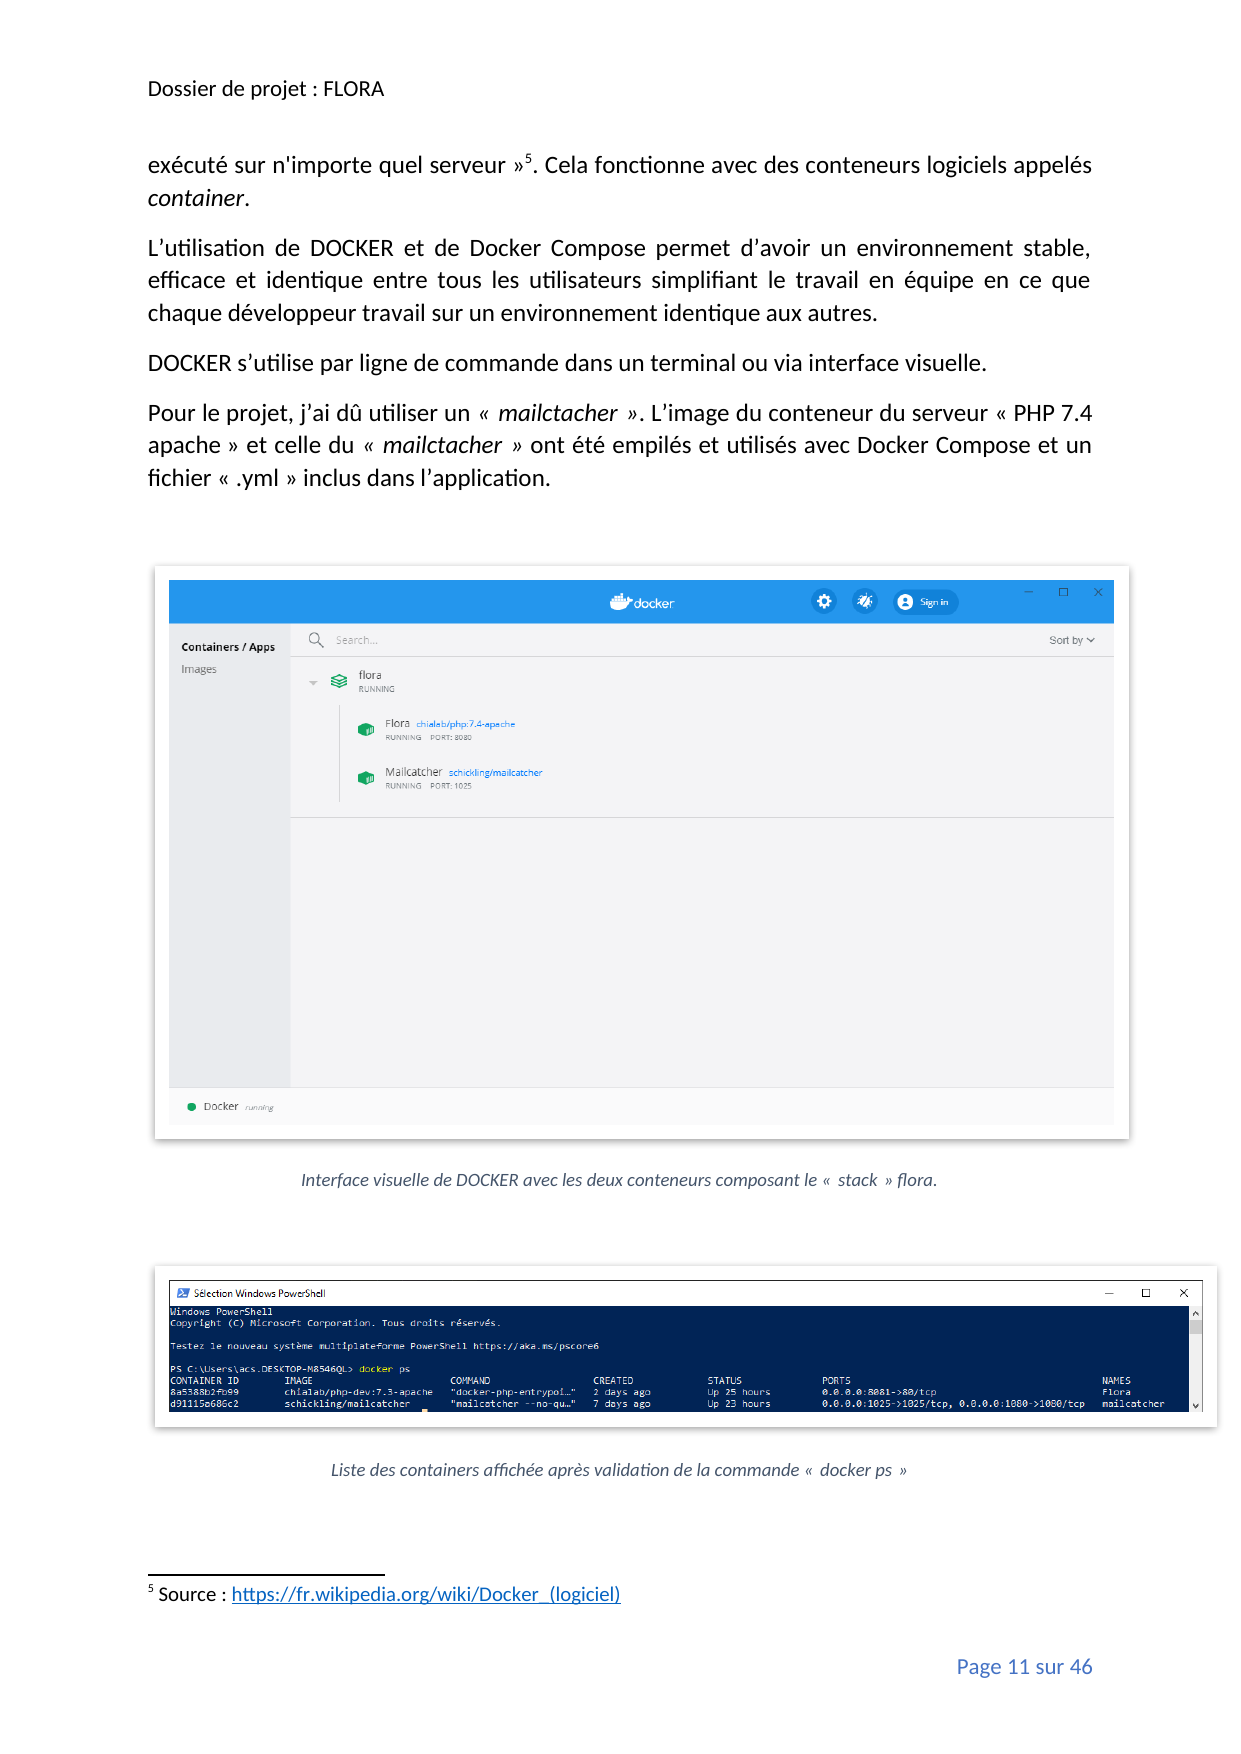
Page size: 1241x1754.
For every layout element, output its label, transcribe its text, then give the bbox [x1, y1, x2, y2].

text Liste des containers affichée après validation de la commande « docker ps » [148, 1459, 1093, 1482]
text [148, 149, 1093, 213]
picture [169, 580, 1114, 1125]
text L’utilisation de DOCKER et de Docker Compose permet d’avoir un environnement stable, efficace et identique entre tous les utilisateurs simplifiant le travail en équipe en ce que chaque développeur travail sur un environnement identique aux autres. [148, 232, 1093, 328]
picture [169, 1280, 1203, 1412]
text Interface visuelle de DOCKER avec les deux conteneurs composant le « stack » flora. [148, 1168, 1093, 1191]
text Pour le projet, j’ai dû utiliser un « mailctacher ». L’image du conteneur du serveur « PHP 7.4 apache » et celle du « mailctacher » ont été empilés et utilisés avec Docker Compose et un fichier « .yml » inclus dans l’application. [148, 397, 1093, 493]
text DOCKER s’utilise par ligne de commande dans un terminal ou via interface visuelle. [148, 347, 1093, 378]
